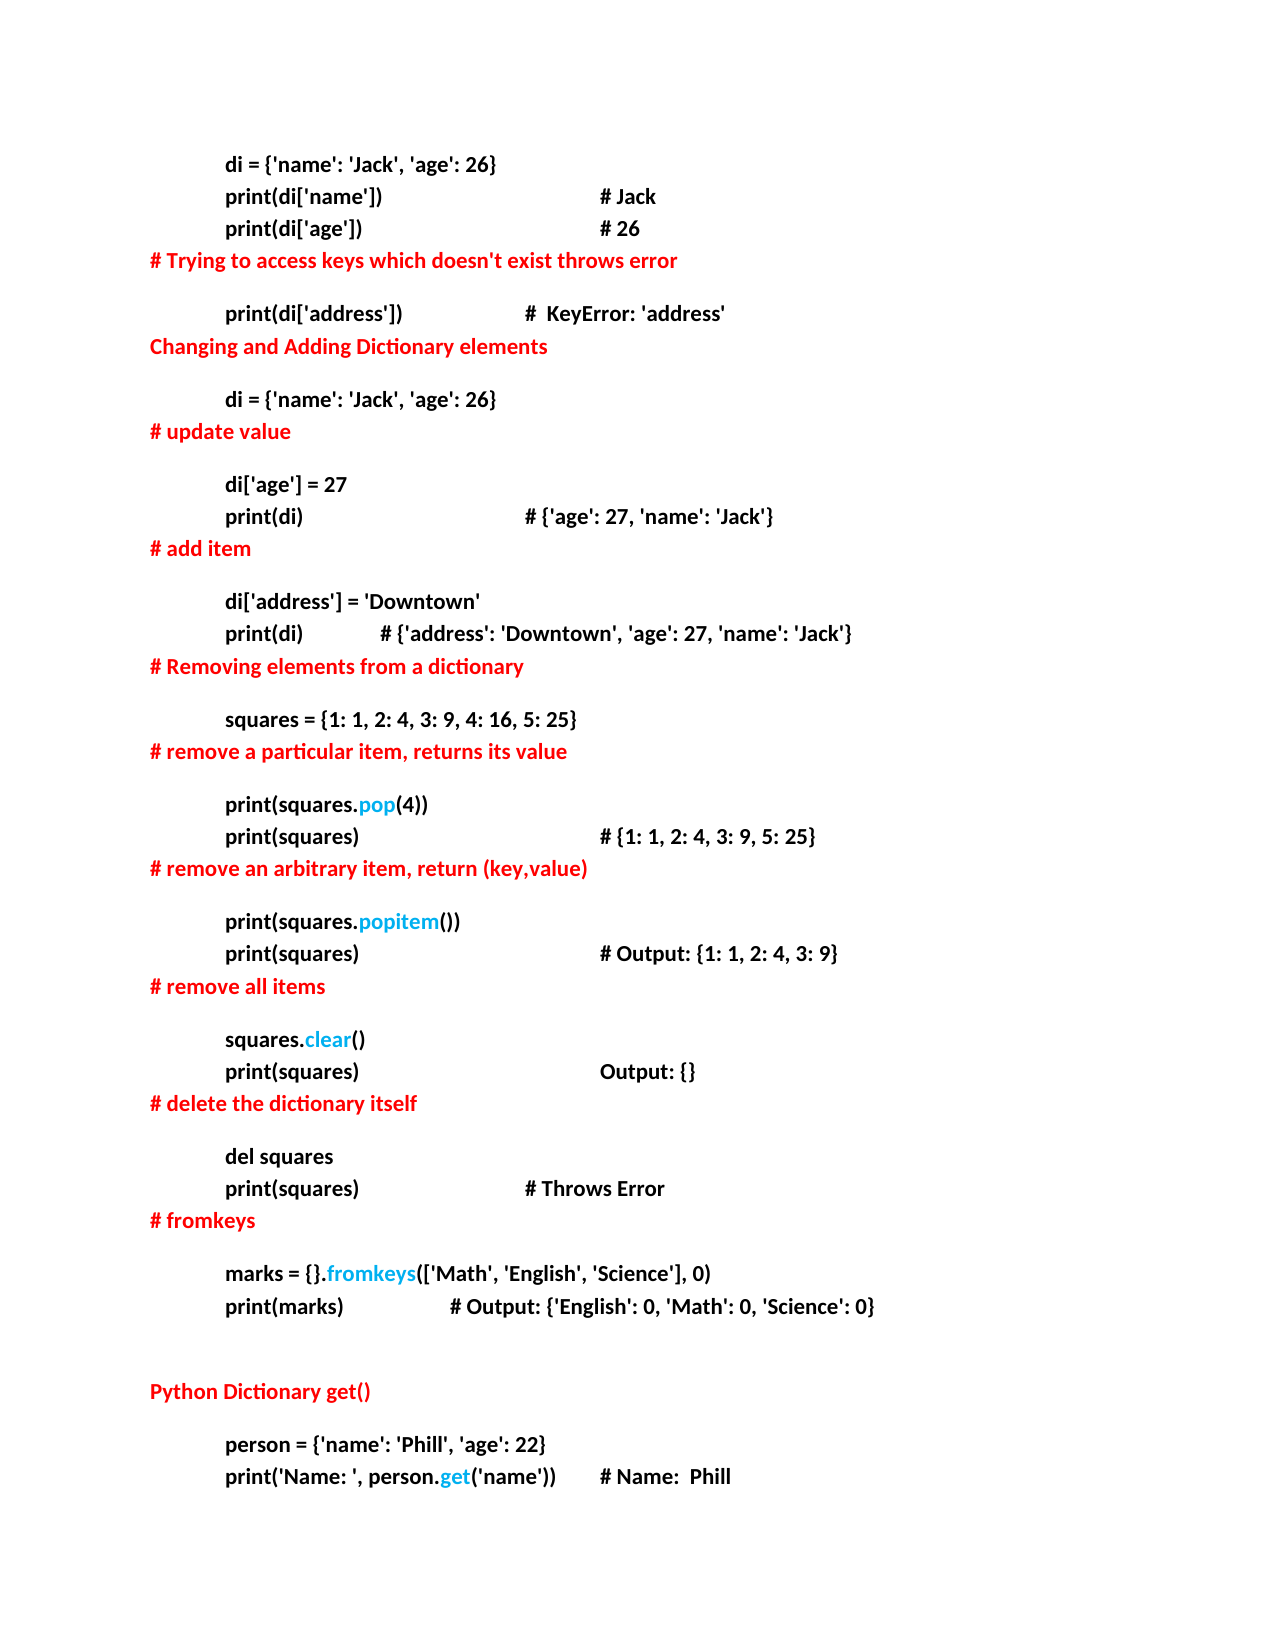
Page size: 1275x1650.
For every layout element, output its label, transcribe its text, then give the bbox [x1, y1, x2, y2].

text print(squares) # Output: {1: 1, 2: 4, 3: 9} [225, 939, 1125, 968]
text # Trying to access keys which doesn't exist throws error [150, 247, 1125, 274]
text squares = {1: 1, 2: 4, 3: 9, 4: 16, 5: 25} [225, 705, 1125, 733]
text print(squares) # Throws Error [225, 1174, 1125, 1202]
text person = {'name': 'Phill', 'age': 22} [225, 1430, 1125, 1458]
text # delete the dictionary itself [150, 1089, 1125, 1117]
text di['age'] = 27 [225, 470, 1125, 498]
text print(di['age']) # 26 [225, 214, 1125, 242]
text print(marks) # Output: {'English': 0, 'Math': 0, 'Science': 0} [225, 1292, 1125, 1320]
text Changing and Adding Dictionary elements [150, 332, 1125, 360]
text print(di) # {'age': 27, 'name': 'Jack'} [225, 502, 1125, 530]
text # remove an arbitrary item, return (key,value) [150, 854, 1125, 882]
text squares.clear() [225, 1025, 1125, 1053]
text print(squares.pop(4)) [225, 790, 1125, 818]
text marks = {}.fromkeys(['Math', 'English', 'Science'], 0) [225, 1259, 1125, 1288]
text # remove a particular item, returns its value [150, 737, 1125, 765]
text # remove all items [150, 972, 1125, 1000]
text print(squares.popitem()) [225, 907, 1125, 935]
text # update value [150, 417, 1125, 445]
text Python Dictionary get() [150, 1377, 1125, 1405]
text print(di) # {'address': 'Downtown', 'age': 27, 'name': 'Jack'} [225, 619, 1125, 648]
text di = {'name': 'Jack', 'age': 26} [225, 150, 1125, 178]
text # fromkeys [150, 1207, 1125, 1234]
text print('Name: ', person.get('name')) # Name: Phill [225, 1462, 1125, 1490]
text # Removing elements from a dictionary [150, 652, 1125, 680]
text # add item [150, 534, 1125, 562]
text print(di['name']) # Jack [225, 182, 1125, 210]
text print(squares) # {1: 1, 2: 4, 3: 9, 5: 25} [225, 822, 1125, 850]
text di = {'name': 'Jack', 'age': 26} [225, 385, 1125, 413]
text print(squares) Output: {} [225, 1057, 1125, 1085]
text di['address'] = 'Downtown' [225, 587, 1125, 615]
text print(di['address']) # KeyError: 'address' [225, 299, 1125, 328]
text del squares [225, 1142, 1125, 1170]
